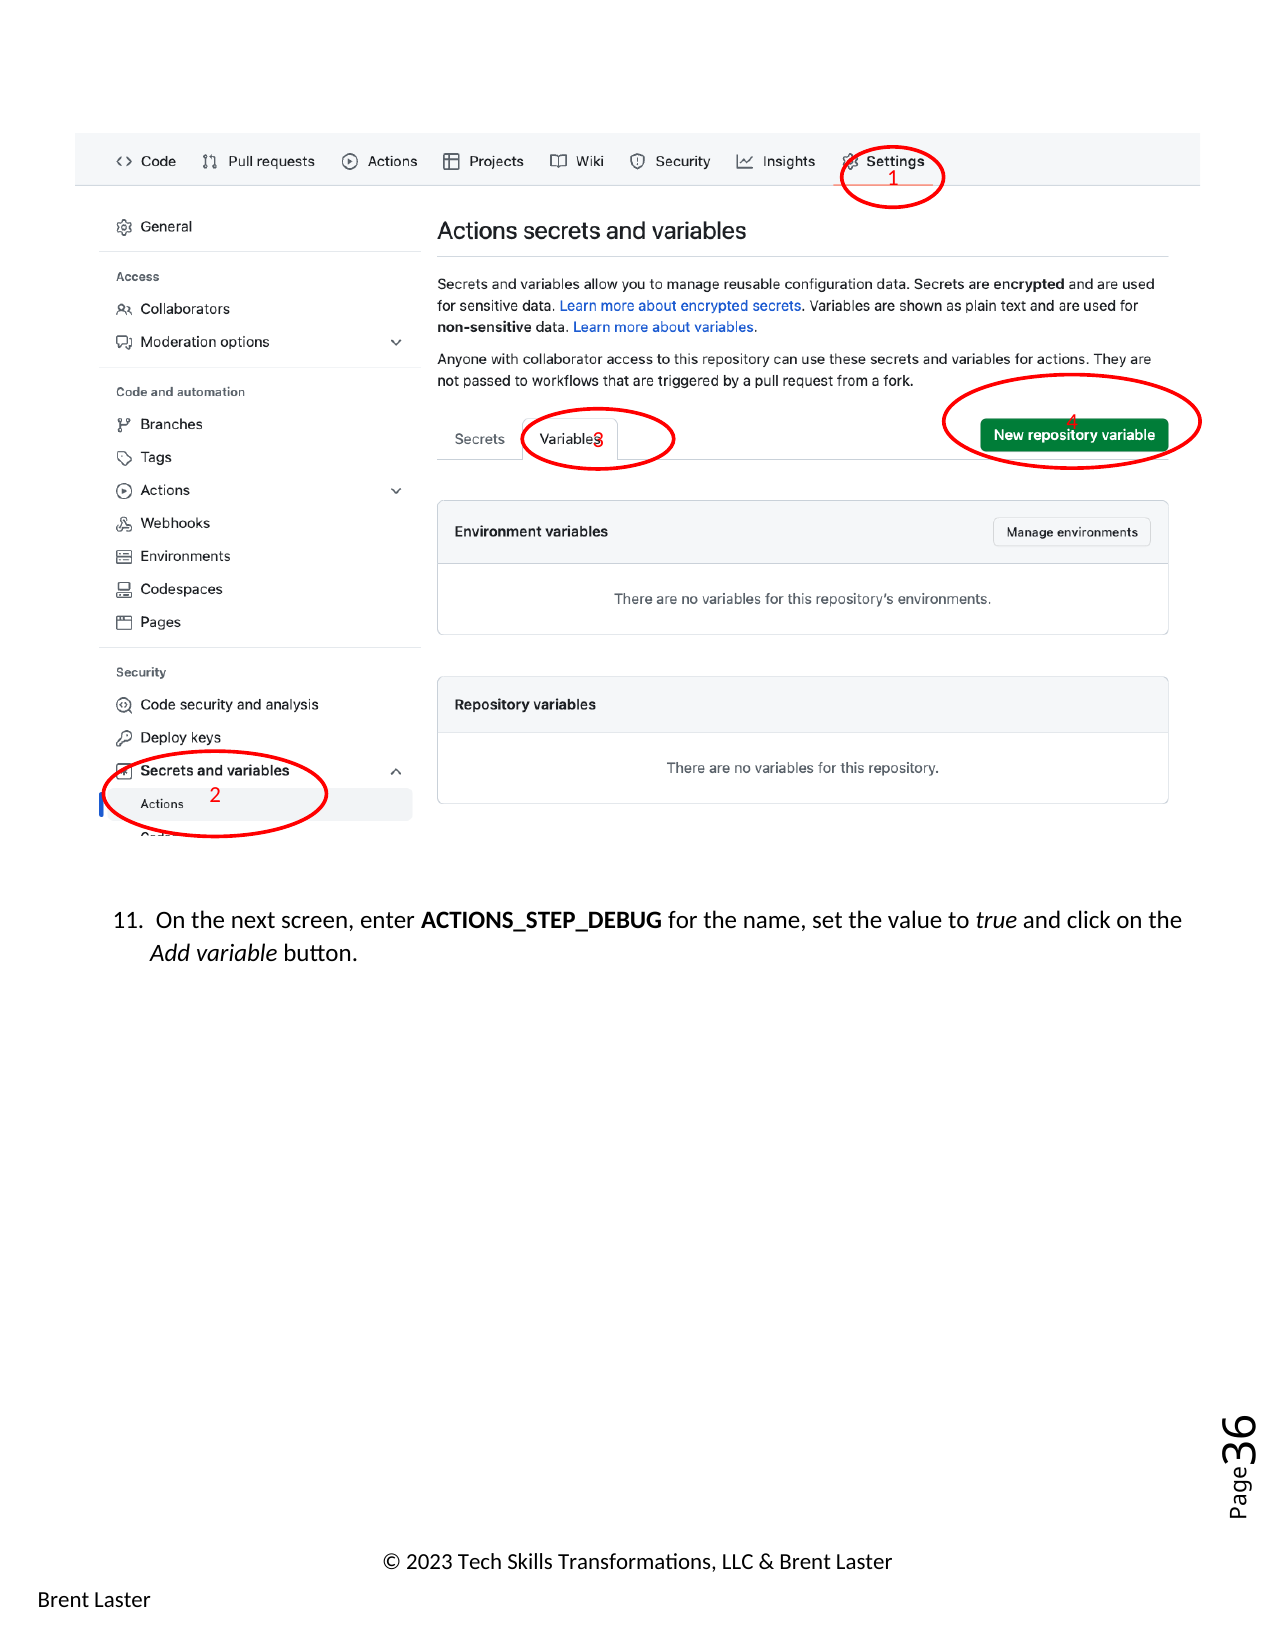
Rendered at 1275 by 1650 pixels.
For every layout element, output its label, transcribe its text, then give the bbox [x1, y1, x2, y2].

picture [106, 753, 324, 834]
picture [75, 133, 1200, 836]
list On the next screen, enter ACTIONS_STEP_DEBUG for the name, set the value to true and click on the Add variable button. [112, 904, 1200, 967]
picture [946, 377, 1198, 466]
